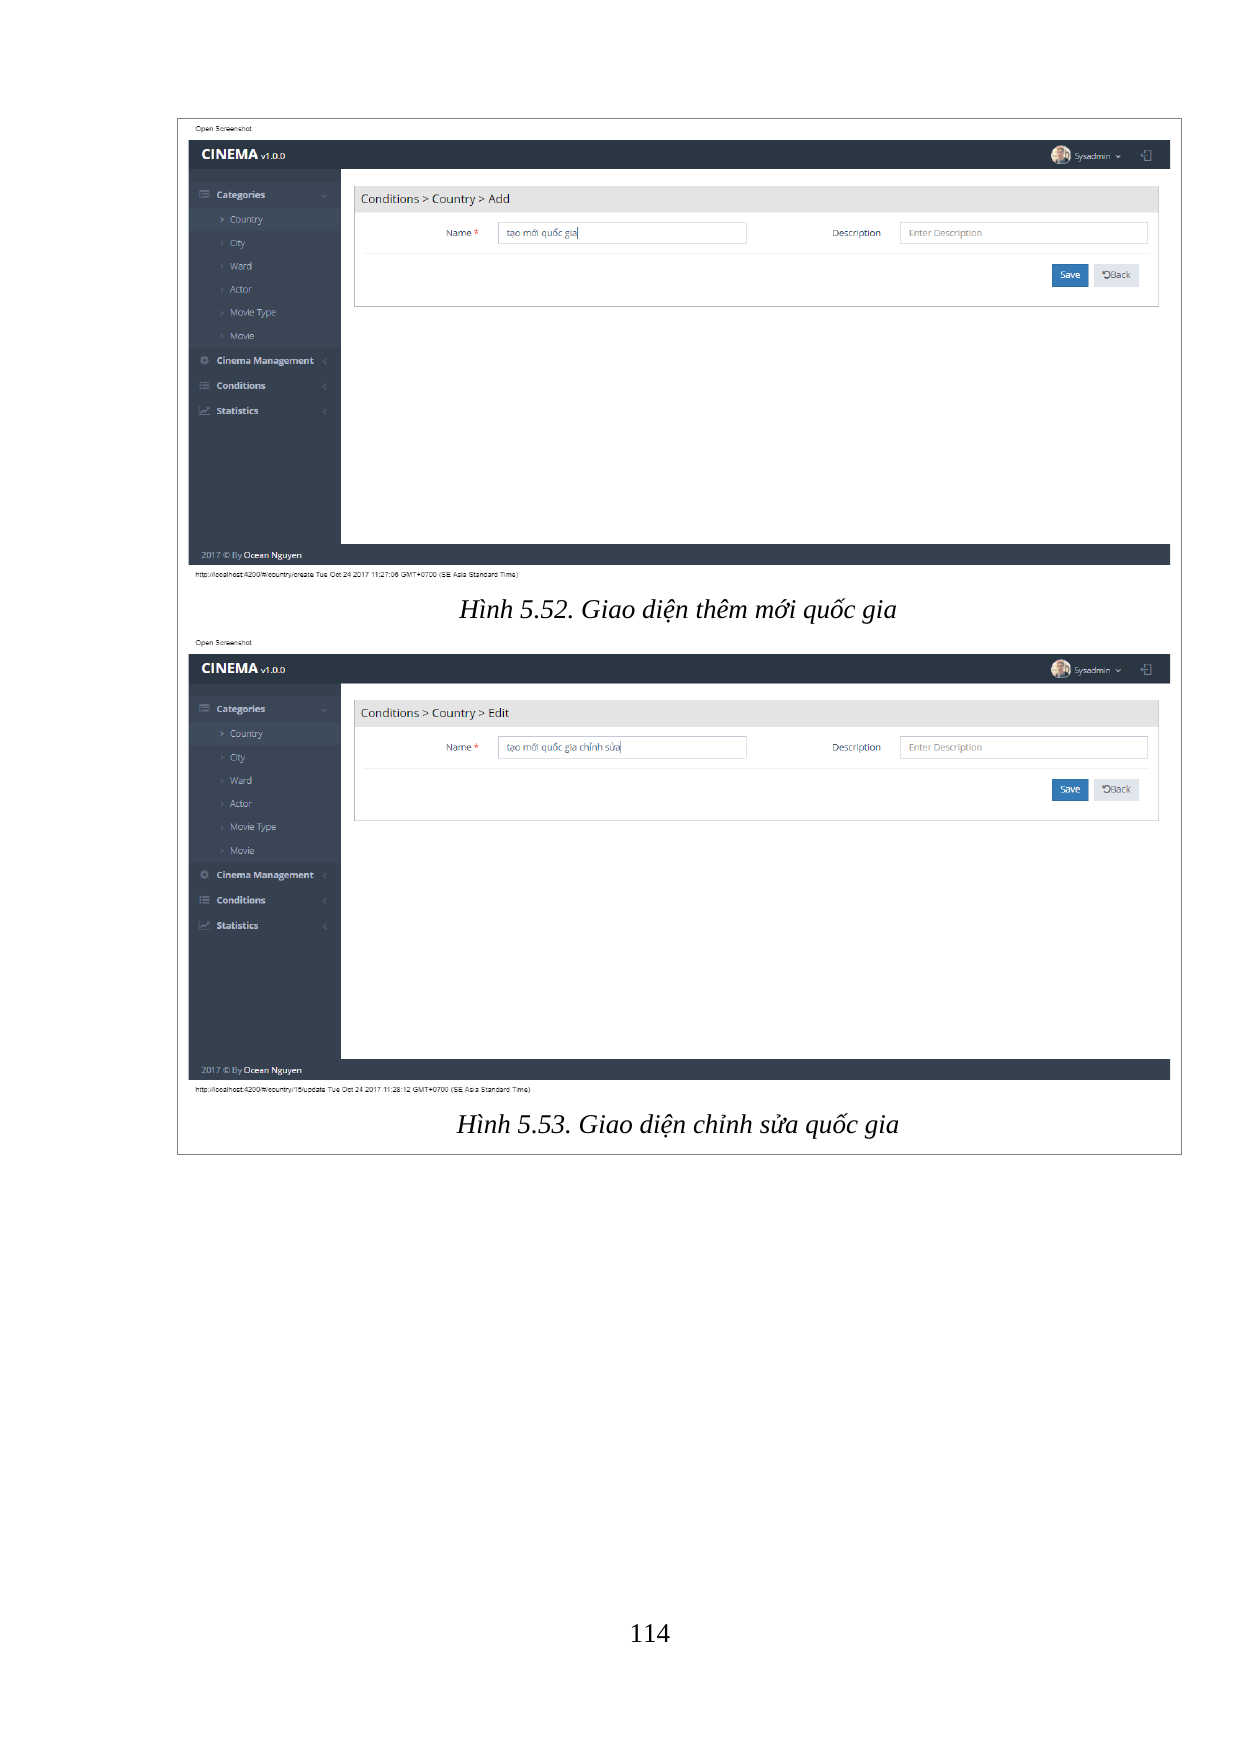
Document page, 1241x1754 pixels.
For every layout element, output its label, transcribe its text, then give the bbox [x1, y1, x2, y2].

picture [188, 640, 1171, 1093]
picture [188, 125, 1171, 578]
table_cell Hình 5.37. Giao diện quản lý quốc gia Hình 5.38. Giao diện xem chi tiết một quốc gia Hình 5.39. Giao diện thêm mới quốc gia Hình 5.40. Giao diện chỉnh sửa quốc gia Hình 5.41. Giao diện xóa một quốc gia Hình 5.42. Giao diện xóa nhiều quốc gia Hình 5.43. Giao diện tìm kiếm quốc gia [178, 119, 1181, 1154]
